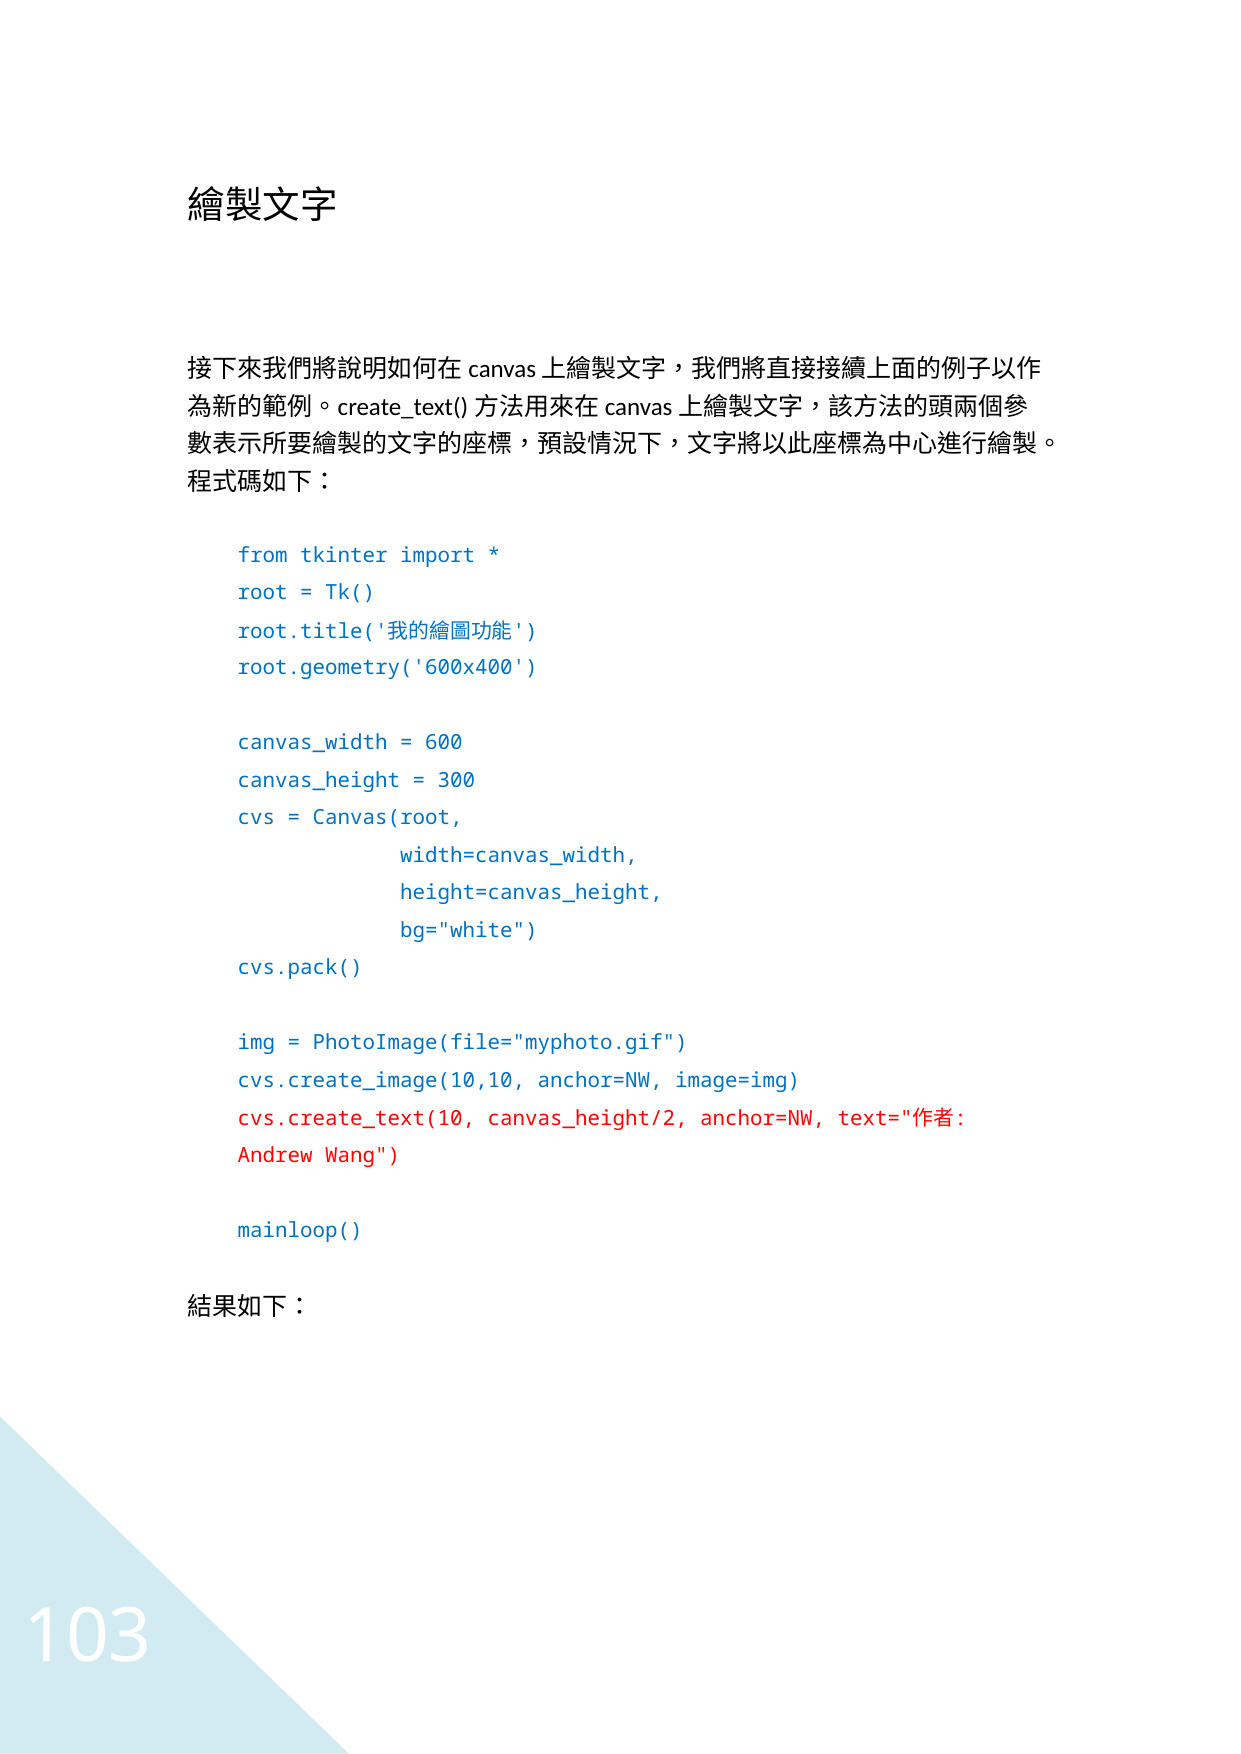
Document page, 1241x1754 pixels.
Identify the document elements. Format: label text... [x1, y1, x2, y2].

list img = PhotoImage(file="myphoto.gif") [237, 1023, 1053, 1061]
list cvs.pack() [237, 948, 1053, 986]
text 接下來我們將說明如何在 canvas 上繪製文字，我們將直接接續上面的例子以作為新的範例。create_text() 方法用來在 canvas 上繪製文字，該方法的頭兩個參數表示所要繪製的文字的座標，預設情況下，文字將以此座標為中心進行繪製。程式碼如下： [187, 348, 1053, 498]
list bg="white") [237, 911, 1053, 948]
list cvs = Canvas(root, [237, 798, 1053, 836]
list root.geometry('600x400') [237, 648, 1053, 686]
subtitle 繪製文字 [187, 164, 1053, 239]
list mainloop() [237, 1211, 1053, 1248]
list cvs.create_image(10,10, anchor=NW, image=img) [237, 1061, 1053, 1098]
list cvs.create_text(10, canvas_height/2, anchor=NW, text="作者: Andrew Wang") [237, 1098, 1053, 1173]
list canvas_height = 300 [237, 761, 1053, 798]
list from tkinter import * [237, 536, 1053, 573]
text 結果如下： [187, 1286, 1053, 1323]
list root = Tk() [237, 573, 1053, 611]
list root.title('我的繪圖功能') [237, 611, 1053, 648]
list canvas_width = 600 [237, 723, 1053, 761]
list height=canvas_height, [237, 873, 1053, 911]
list width=canvas_width, [237, 836, 1053, 873]
